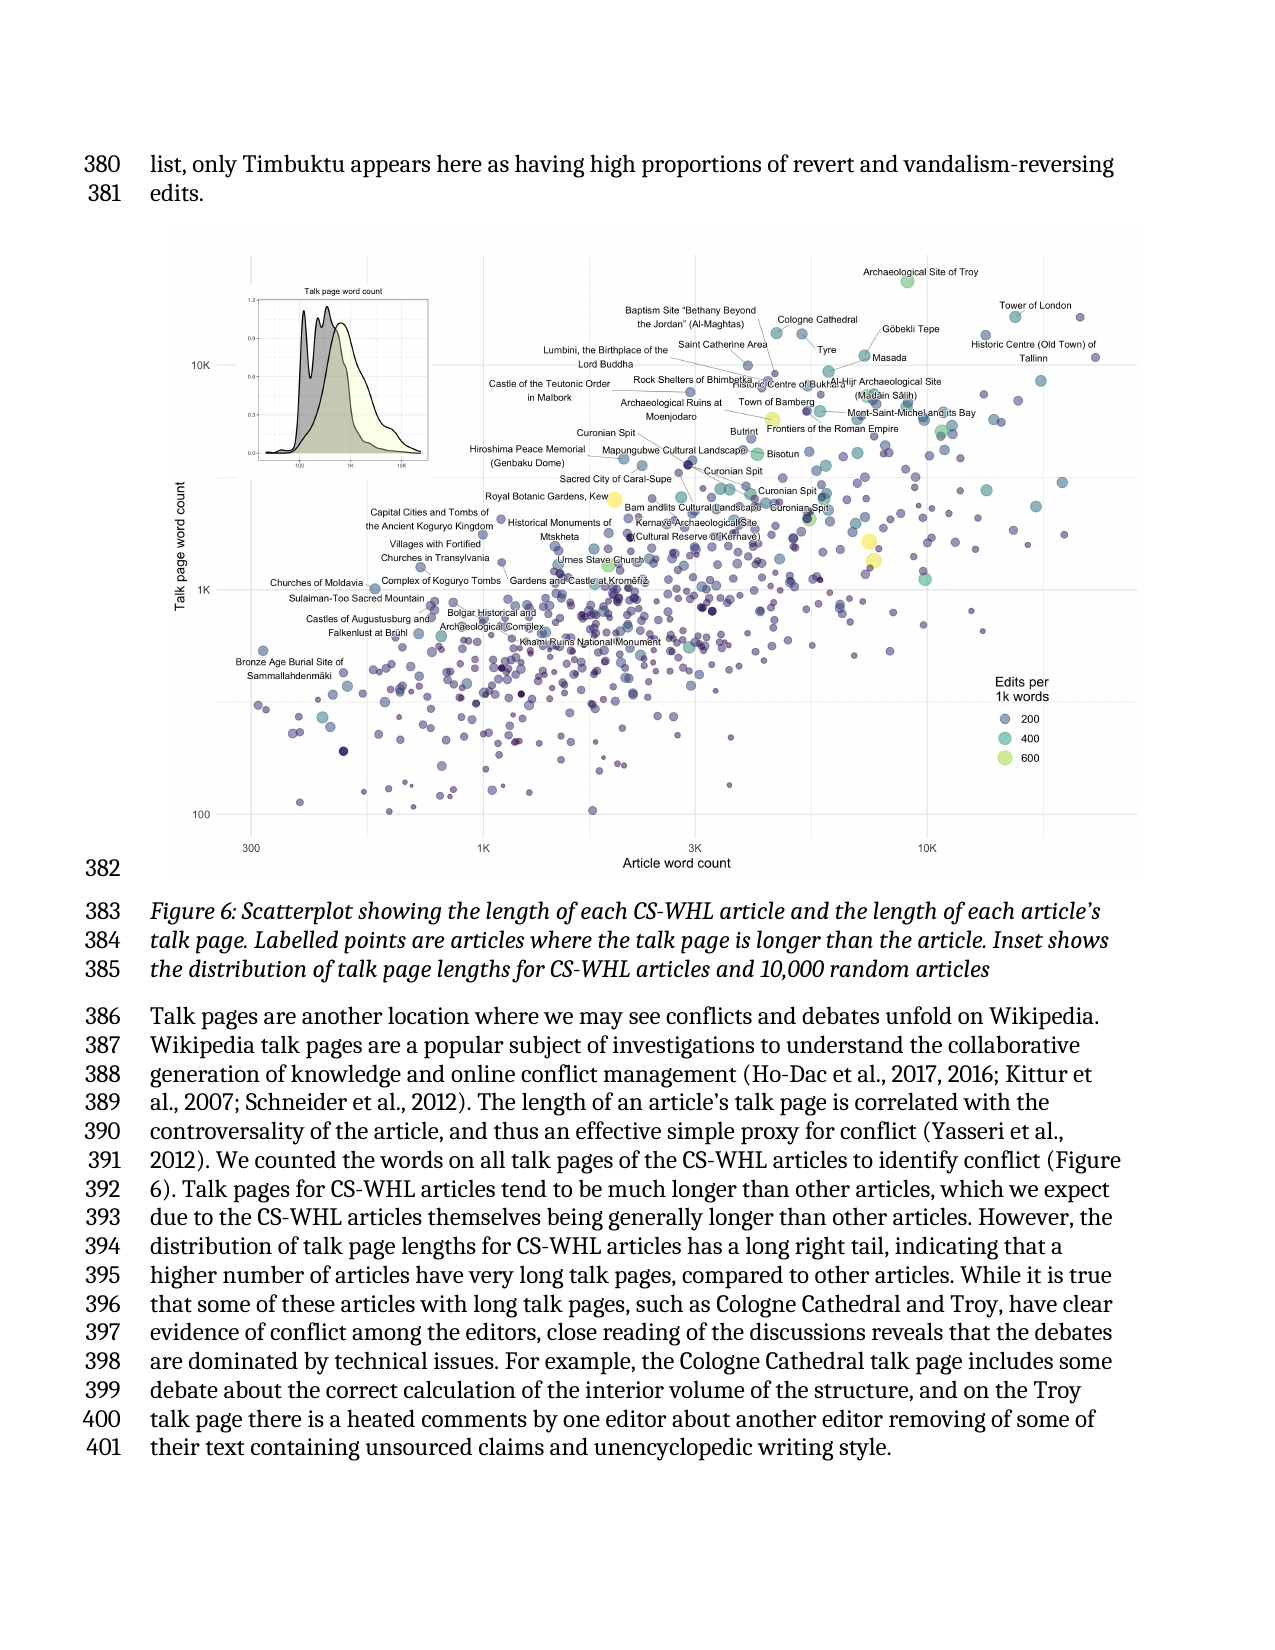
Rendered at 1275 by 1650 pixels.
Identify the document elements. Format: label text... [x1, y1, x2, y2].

text Talk pages are another location where we may see conflicts and debates unfold on Wikipedia. Wikipedia talk pages are a popular subject of investigations to understand the collaborative generation of knowledge and online conflict management (Ho-Dac et al., 2017, 2016; Kittur et al., 2007; Schneider et al., 2012). The length of an article’s talk page is correlated with the controversality of the article, and thus an effective simple proxy for conflict (Yasseri et al., 2012). We counted the words on all talk pages of the CS-WHL articles to identify conflict (Figure 6). Talk pages for CS-WHL articles tend to be much longer than other articles, which we expect due to the CS-WHL articles themselves being generally longer than other articles. However, the distribution of talk page lengths for CS-WHL articles has a long right tail, indicating that a higher number of articles have very long talk pages, compared to other articles. While it is true that some of these articles with long talk pages, such as Cologne Cathedral and Troy, have clear evidence of conflict among the editors, close reading of the discussions reveals that the debates are dominated by technical issues. For example, the Cologne Cathedral talk page includes some debate about the correct calculation of the interior volume of the structure, and on the Troy talk page there is a heated comments by one editor about another editor removing of some of their text containing unsourced claims and unencyclopedic writing style. [150, 1002, 1125, 1462]
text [150, 150, 1125, 207]
text Figure 6: Scatterplot showing the length of each CS-WHL article and the length of each article’s talk page. Labelled points are articles where the talk page is longer than the article. Inset shows the distribution of talk page lengths for CS-WHL articles and 10,000 random articles [150, 897, 1125, 983]
picture [168, 226, 1144, 877]
